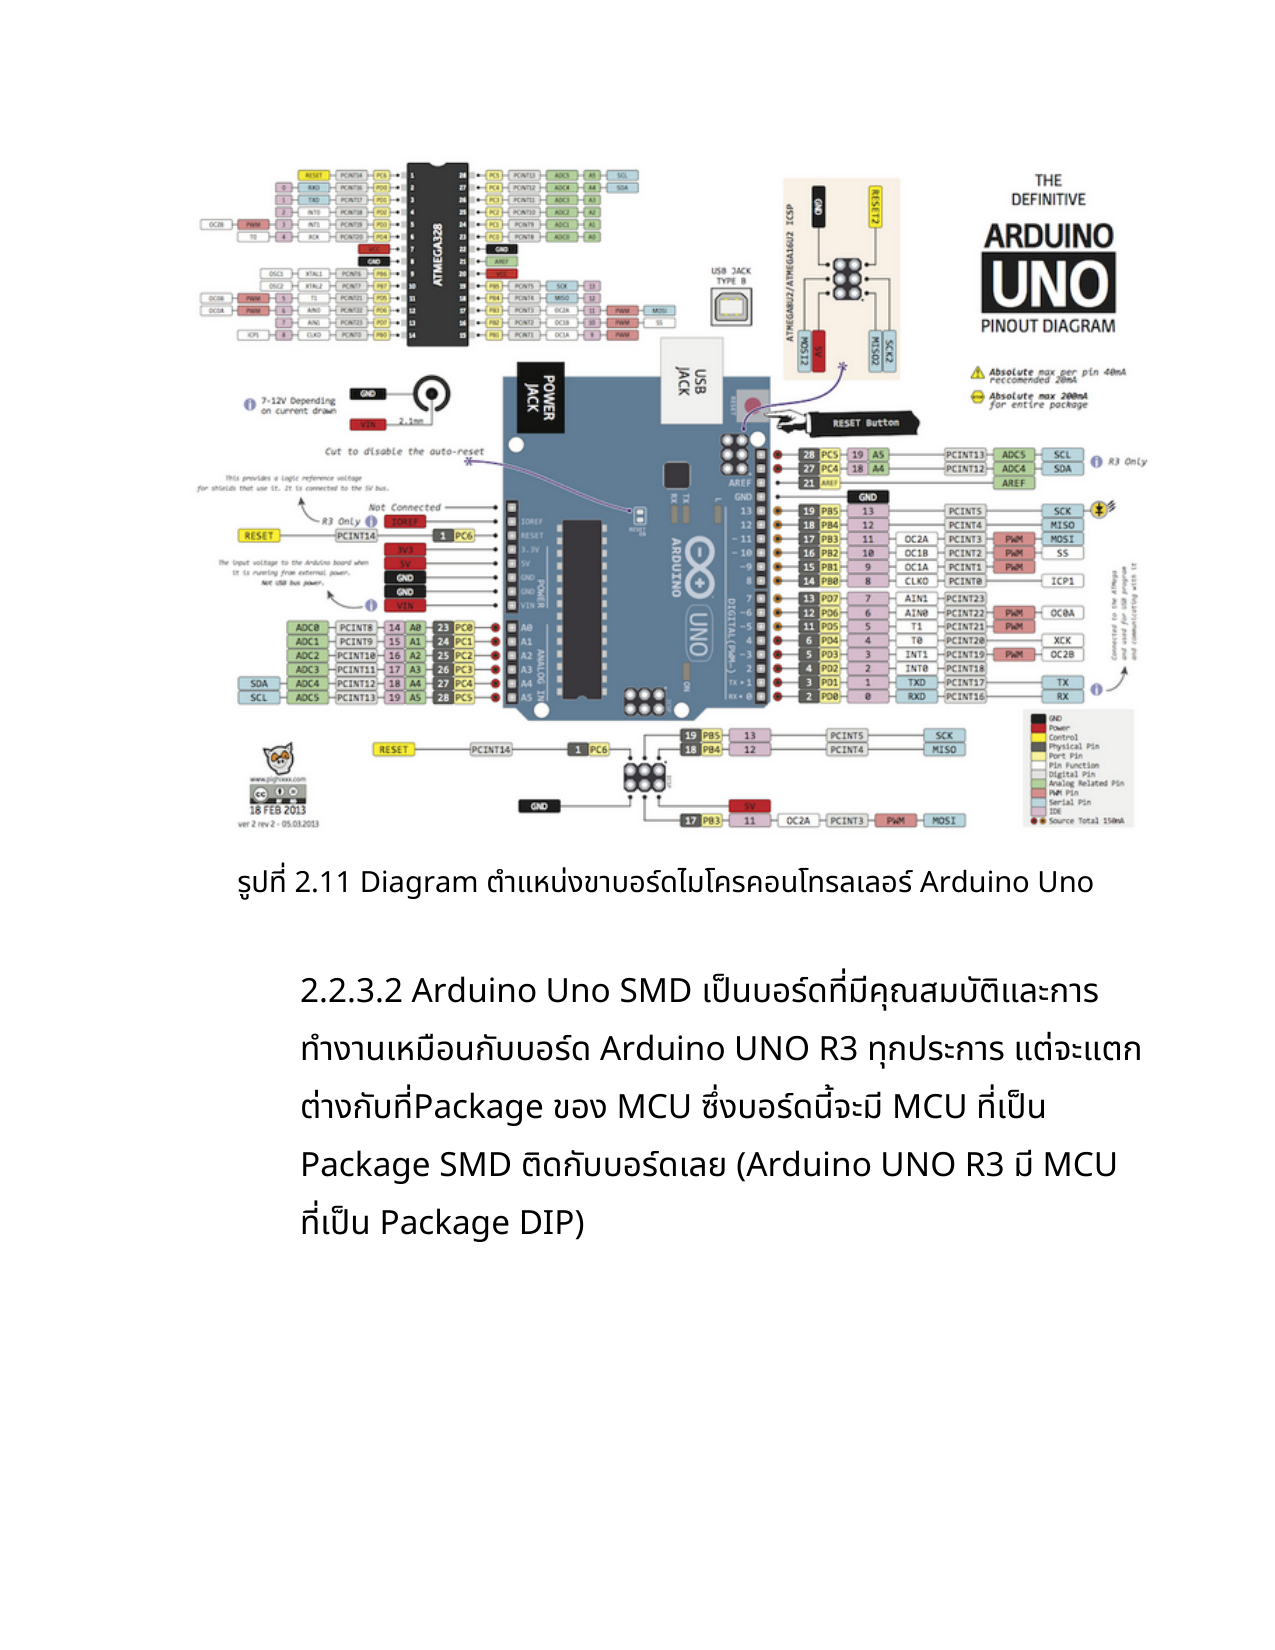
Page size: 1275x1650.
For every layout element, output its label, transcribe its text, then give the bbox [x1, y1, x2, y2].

text รูปที่ 2.11 Diagram ตำแหน่งขาบอร์ดไมโครคอนโทรลเลอร์ Arduino Uno [187, 861, 1144, 905]
list 2.2.3.2 Arduino Uno SMD เป็นบอร์ดที่มีคุณสมบัติและการทำงานเหมือนกับบอร์ด Arduino UNO R3 ทุกประการ แต่จะแตกต่างกับที่Package ของ MCU ซึ่งบอร์ดนี้จะมี MCU ที่เป็น Package SMD ติดกับบอร์ดเลย (Arduino UNO R3 มี MCU ที่เป็น Package DIP) [300, 967, 1144, 1250]
picture [187, 150, 1167, 843]
